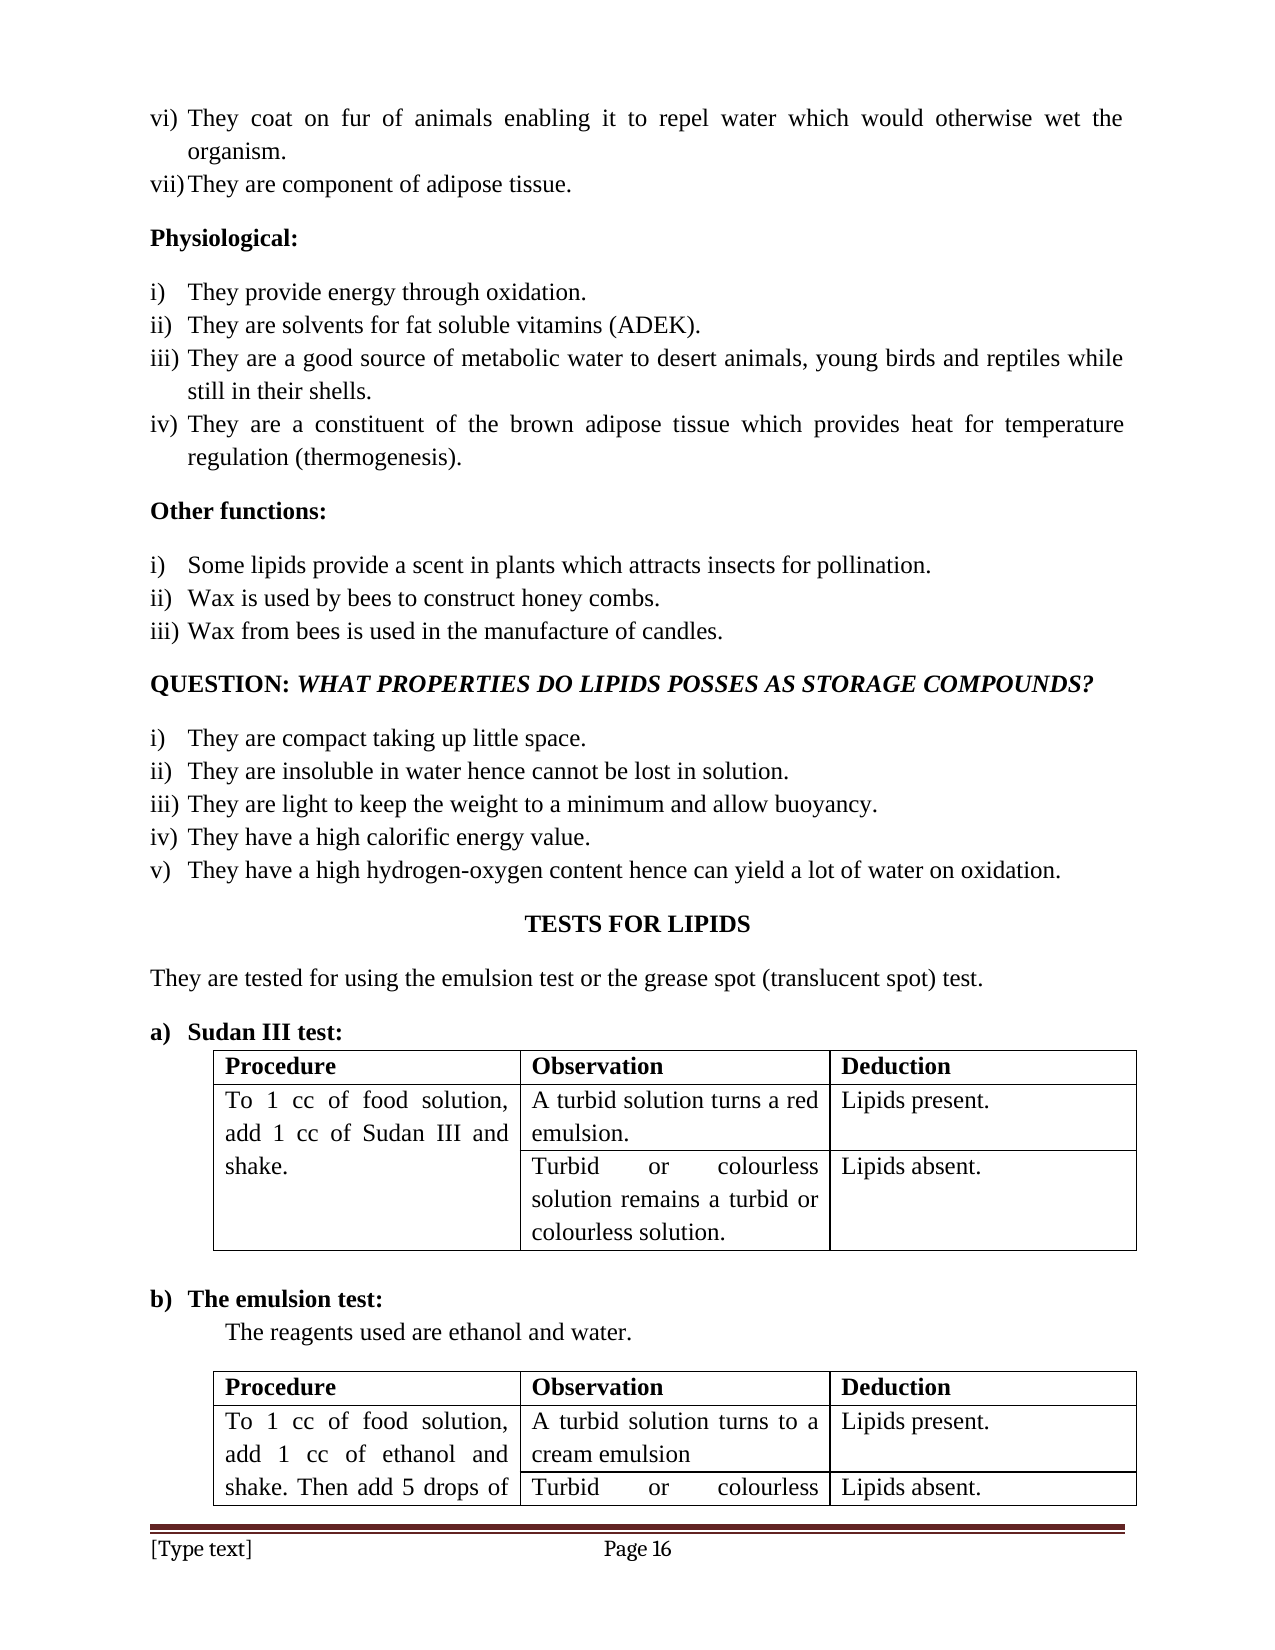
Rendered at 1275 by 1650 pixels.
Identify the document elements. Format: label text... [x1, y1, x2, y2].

table_cell To 1 cc of food solution, add 1 cc of Sudan III and shake. [214, 1085, 520, 1250]
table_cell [521, 1473, 829, 1505]
list They are light to keep the weight to a minimum and allow buoyancy. [150, 789, 1125, 818]
text QUESTION: WHAT PROPERTIES DO LIPIDS POSSES AS STORAGE COMPOUNDS? [150, 669, 1125, 698]
text They are tested for using the emulsion test or the grease spot (translucent spot) test. [150, 963, 1125, 992]
table_header Deduction [831, 1372, 1136, 1405]
list The reagents used are ethanol and water. [225, 1317, 1125, 1346]
table_cell Turbid or colourless solution remains a turbid or colourless solution. [521, 1151, 829, 1250]
table_cell Lipids absent. [831, 1151, 1136, 1250]
list Wax from bees is used in the manufacture of candles. [150, 616, 1125, 644]
list They are insoluble in water hence cannot be lost in solution. [150, 756, 1125, 785]
text Physiological: [150, 223, 1125, 252]
list They have a high hydrogen-oxygen content hence can yield a lot of water on oxidation. [150, 856, 1125, 884]
table_header Deduction [831, 1051, 1136, 1084]
text Other functions: [150, 496, 1125, 524]
table_header Observation [521, 1051, 829, 1084]
list They coat on fur of animals enabling it to repel water which would otherwise wet the organism. [150, 103, 1125, 165]
table_header Procedure [214, 1372, 520, 1405]
list The emulsion test: [150, 1284, 1125, 1313]
list They are compact taking up little space. [150, 723, 1125, 752]
table_cell To 1 cc of food solution, add 1 cc of ethanol and shake. Then add 5 drops of water and shake. [214, 1406, 520, 1505]
table_header Procedure [214, 1051, 520, 1084]
list They have a high calorific energy value. [150, 822, 1125, 851]
list They are a good source of metabolic water to desert animals, young birds and reptiles while still in their shells. [150, 343, 1125, 405]
list Wax is used by bees to construct honey combs. [150, 583, 1125, 611]
table_cell Lipids absent. [831, 1473, 1136, 1505]
list They are solvents for fat soluble vitamins (ADEK). [150, 310, 1125, 339]
list They provide energy through oxidation. [150, 277, 1125, 306]
table_cell Lipids present. [831, 1406, 1136, 1471]
table_cell A turbid solution turns a red emulsion. [521, 1085, 829, 1150]
list They are a constituent of the brown adipose tissue which provides heat for temperature regulation (thermogenesis). [150, 409, 1125, 471]
table_cell A turbid solution turns to a cream emulsion [521, 1406, 829, 1471]
table_header Observation [521, 1372, 829, 1405]
list They are component of adipose tissue. [150, 169, 1125, 198]
table_cell Lipids present. [831, 1085, 1136, 1150]
text TESTS FOR LIPIDS [150, 909, 1125, 938]
list Some lipids provide a scent in plants which attracts insects for pollination. [150, 550, 1125, 578]
list Sudan III test: [150, 1017, 1125, 1046]
